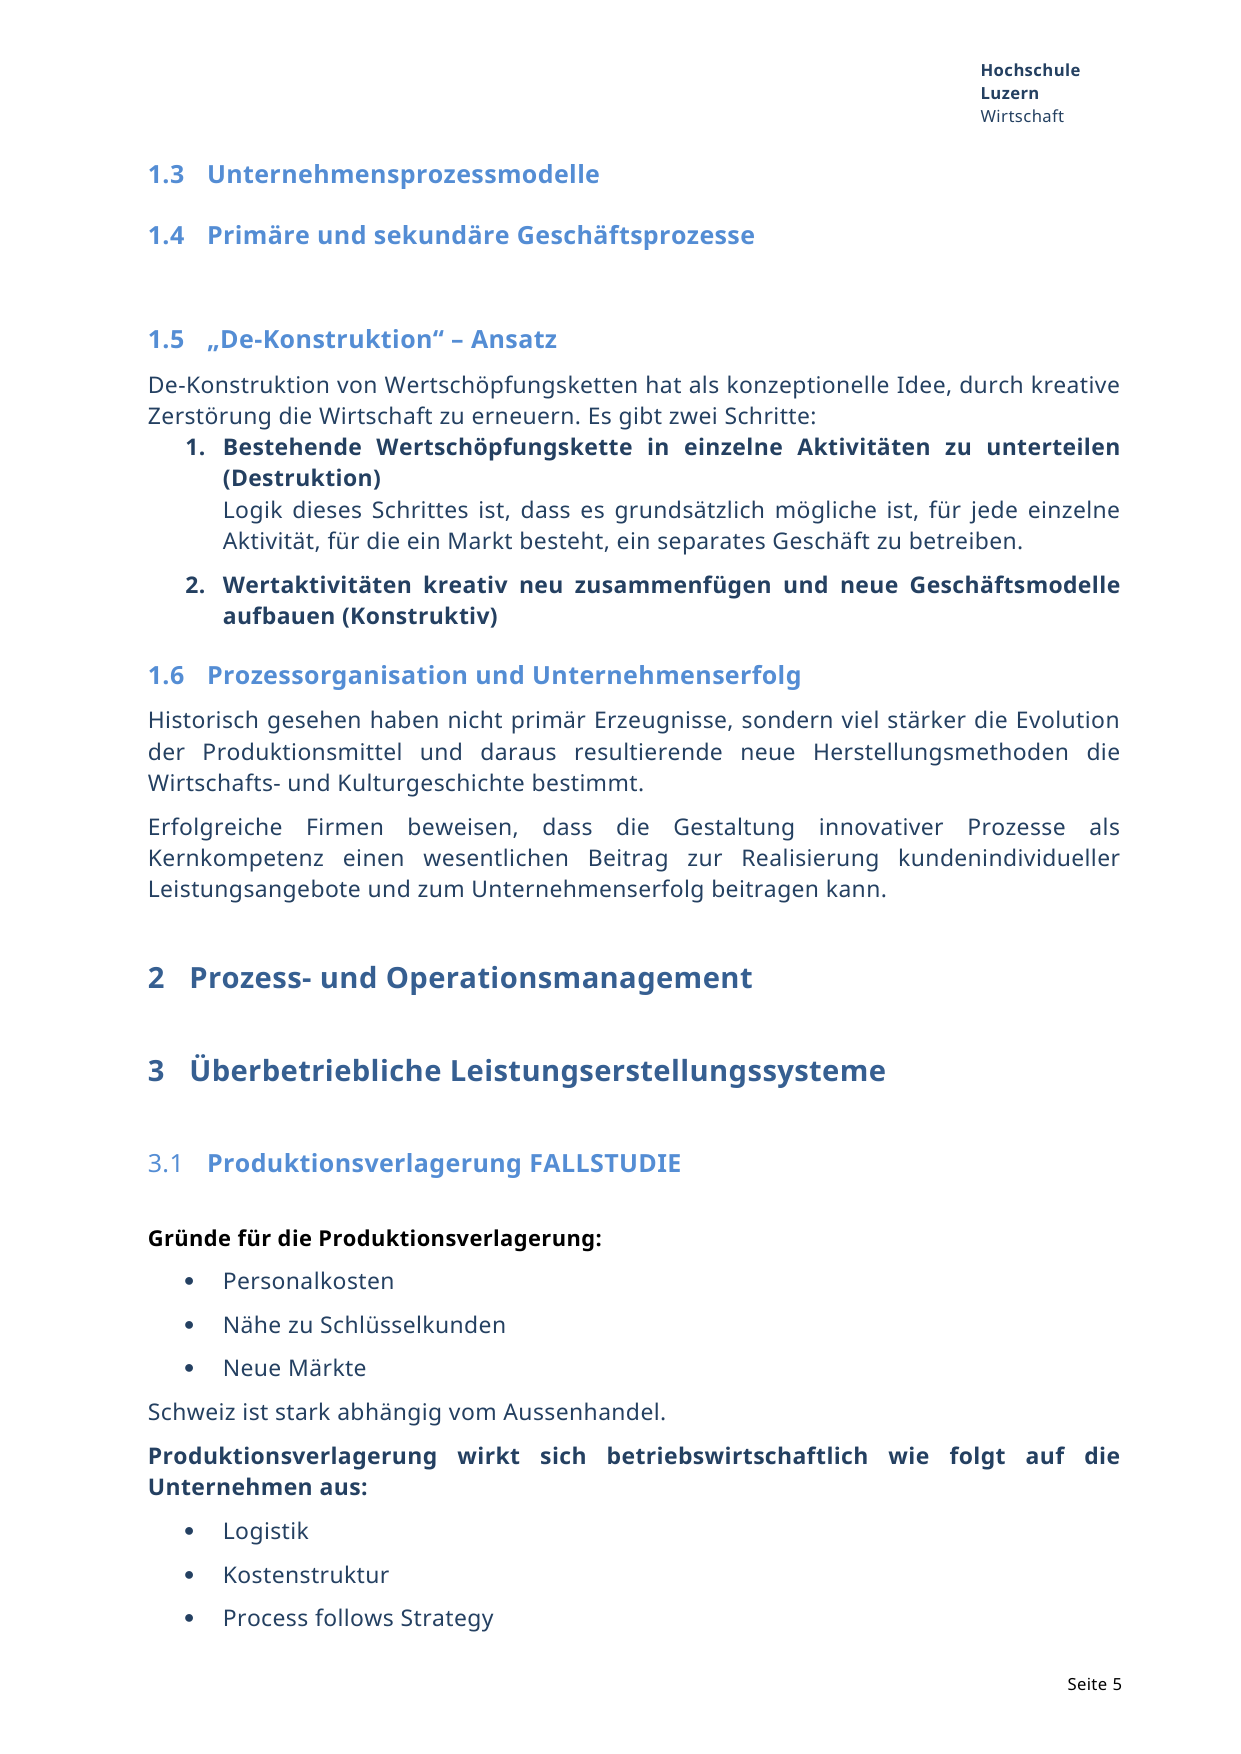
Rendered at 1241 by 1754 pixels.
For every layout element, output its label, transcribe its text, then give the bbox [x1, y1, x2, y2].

list Personalkosten [185, 1265, 1122, 1296]
subtitle Unternehmensprozessmodelle [148, 157, 1122, 191]
subtitle Primäre und sekundäre Geschäftsprozesse [148, 218, 1122, 252]
list Kostenstruktur [185, 1558, 1122, 1590]
text Prozess- und Operationsmanagement [148, 957, 1122, 997]
text Erfolgreiche Firmen beweisen, dass die Gestaltung innovativer Prozesse als Kernkompetenz einen wesentlichen Beitrag zur Realisierung kundenindividueller Leistungsangebote und zum Unternehmenserfolg beitragen kann. [148, 810, 1122, 904]
list Process follows Strategy [185, 1602, 1122, 1633]
list Bestehende Wertschöpfungskette in einzelne Aktivitäten zu unterteilen (Destruktion) [185, 431, 1122, 493]
text Produktionsverlagerung wirkt sich betriebswirtschaftlich wie folgt auf die Unternehmen aus: [148, 1440, 1122, 1502]
text Gründe für die Produktionsverlagerung: [148, 1222, 1122, 1252]
text Produktionsverlagerung FALLSTUDIE [148, 1146, 1122, 1180]
text Logik dieses Schrittes ist, dass es grundsätzlich mögliche ist, für jede einzelne Aktivität, für die ein Markt besteht, ein separates Geschäft zu betreiben. [223, 493, 1122, 556]
list Neue Märkte [185, 1352, 1122, 1383]
text De-Konstruktion von Wertschöpfungsketten hat als konzeptionelle Idee, durch kreative Zerstörung die Wirtschaft zu erneuern. Es gibt zwei Schritte: [148, 368, 1122, 431]
text Historisch gesehen haben nicht primär Erzeugnisse, sondern viel stärker die Evolution der Produktionsmittel und daraus resultierende neue Herstellungsmethoden die Wirtschafts- und Kulturgeschichte bestimmt. [148, 704, 1122, 798]
list Logistik [185, 1515, 1122, 1546]
text Schweiz ist stark abhängig vom Aussenhandel. [148, 1396, 1122, 1427]
subtitle Prozessorganisation und Unternehmenserfolg [148, 658, 1122, 692]
text Überbetriebliche Leistungserstellungssysteme [148, 1050, 1122, 1090]
list Wertaktivitäten kreativ neu zusammenfügen und neue Geschäftsmodelle aufbauen (Konstruktiv) [185, 568, 1122, 631]
subtitle „De-Konstruktion“ – Ansatz [148, 322, 1122, 356]
list Nähe zu Schlüsselkunden [185, 1308, 1122, 1340]
